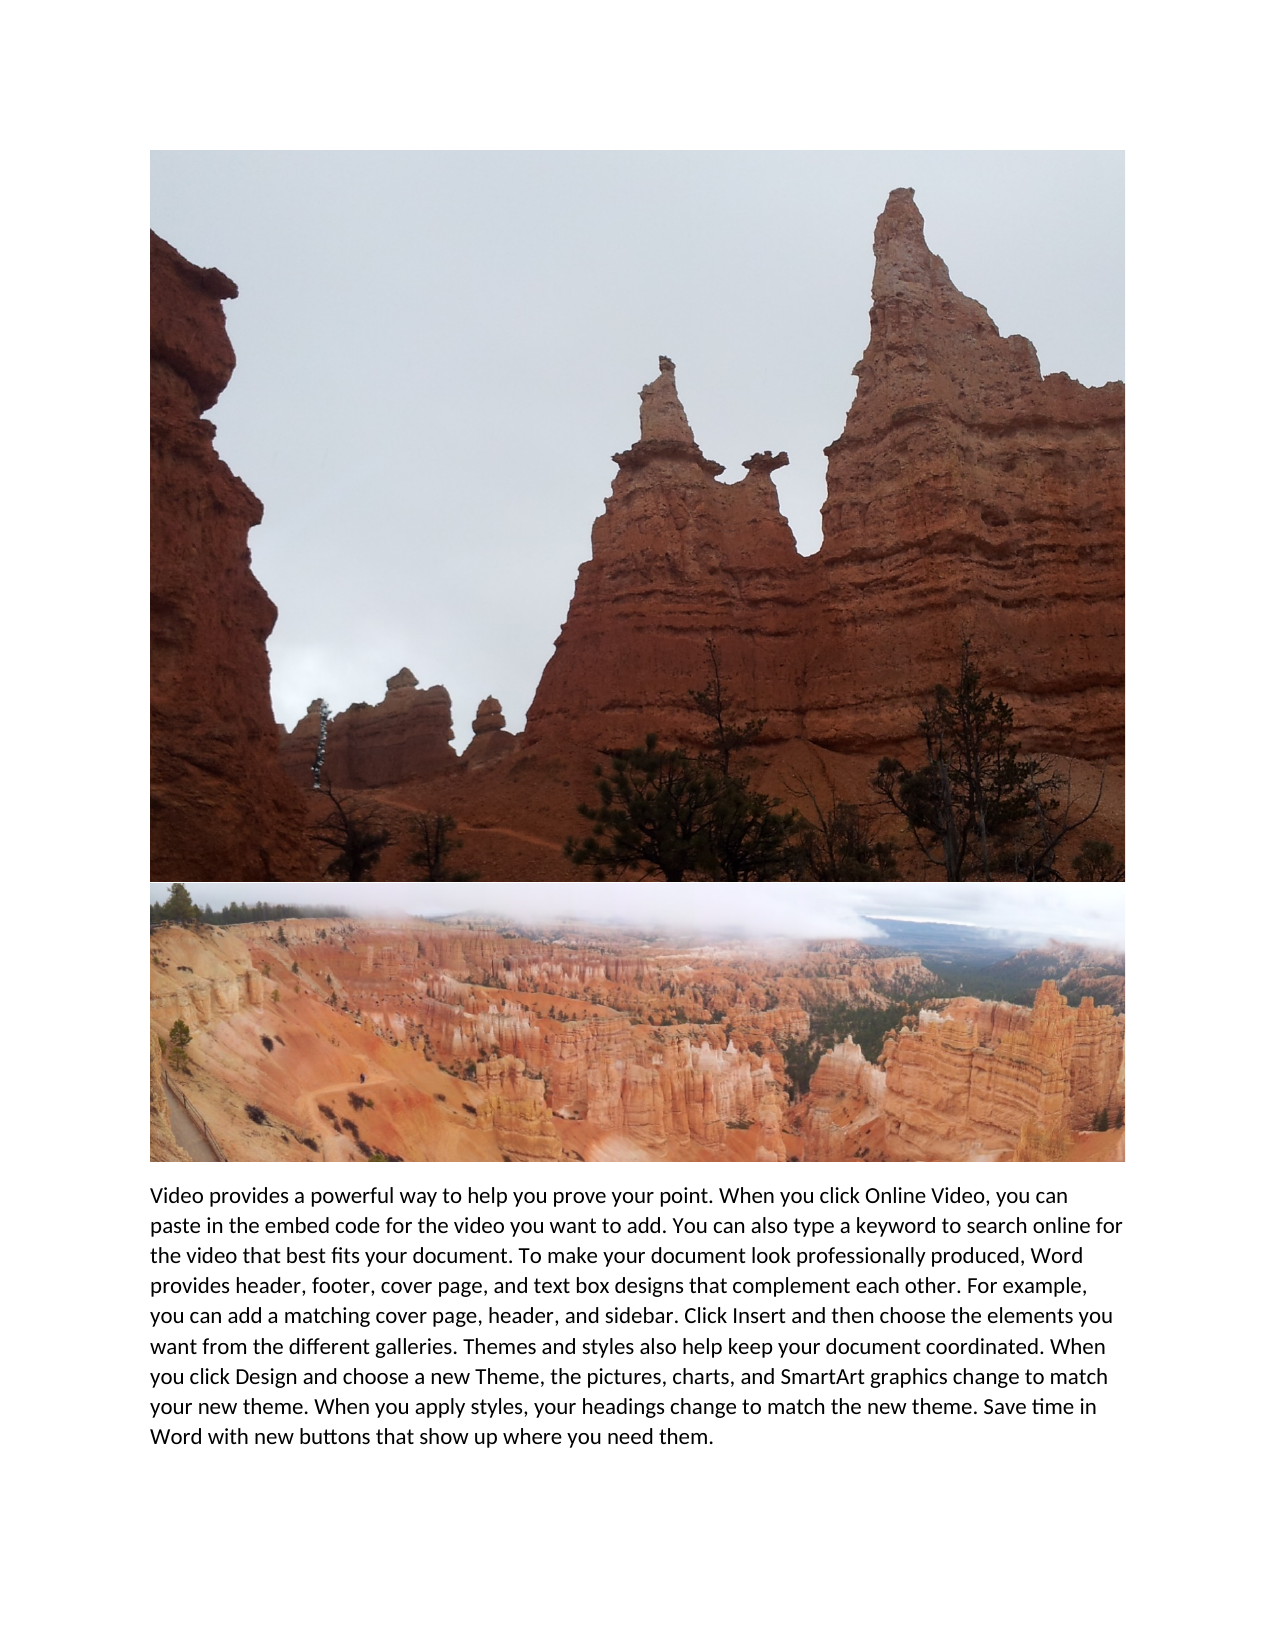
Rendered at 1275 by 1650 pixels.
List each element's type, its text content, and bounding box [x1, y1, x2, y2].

picture [150, 150, 1125, 882]
picture [150, 883, 1125, 1162]
text Video provides a powerful way to help you prove your point. When you click Online Video, you can paste in the embed code for the video you want to add. You can also type a keyword to search online for the video that best fits your document. To make your document look professionally produced, Word provides header, footer, cover page, and text box designs that complement each other. For example, you can add a matching cover page, header, and sidebar. Click Insert and then choose the elements you want from the different galleries. Themes and styles also help keep your document coordinated. When you click Design and choose a new Theme, the pictures, charts, and SmartArt graphics change to match your new theme. When you apply styles, your headings change to match the new theme. Save time in Word with new buttons that show up where you need them. [150, 1181, 1125, 1451]
